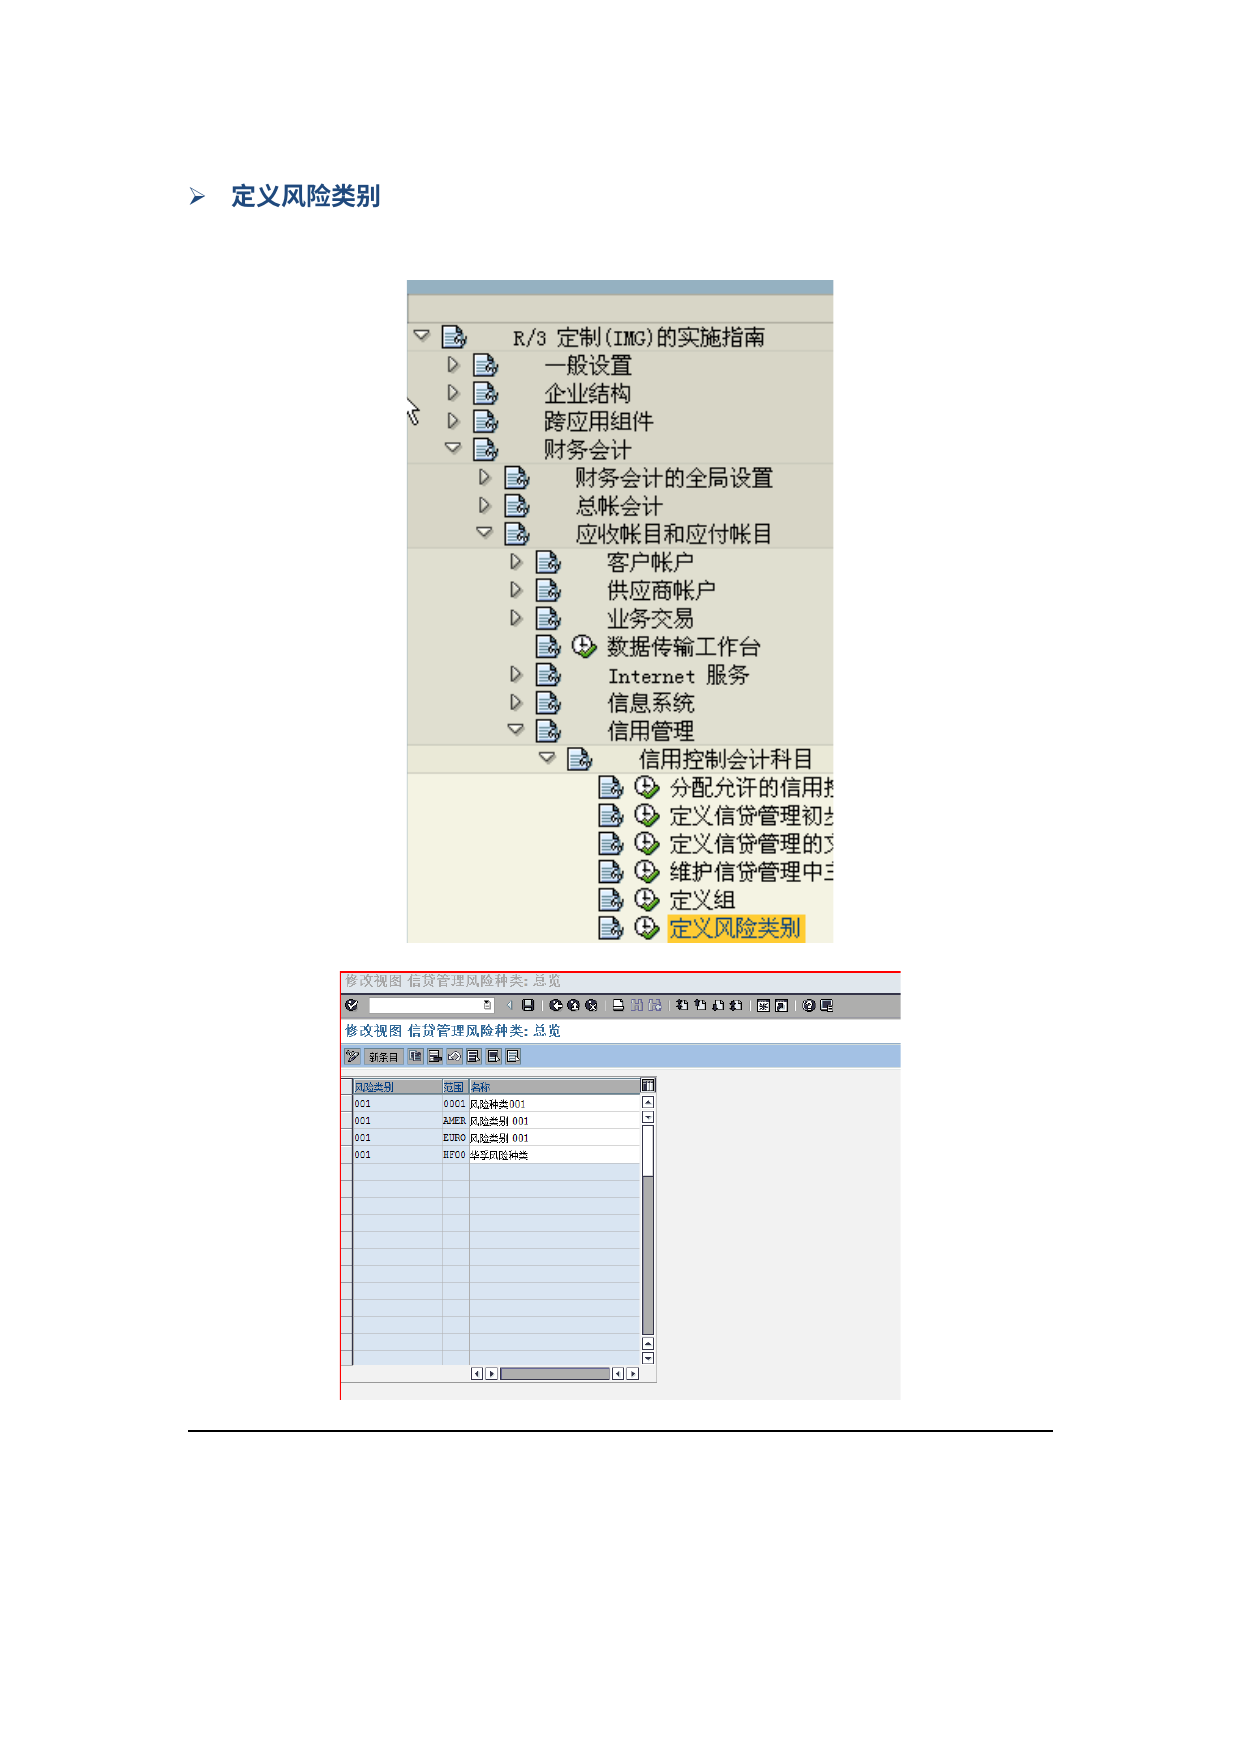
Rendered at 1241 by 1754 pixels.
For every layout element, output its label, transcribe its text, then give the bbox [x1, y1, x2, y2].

picture [339, 971, 901, 1400]
subtitle 定义风险类别 [187, 162, 1053, 227]
picture [406, 280, 834, 943]
